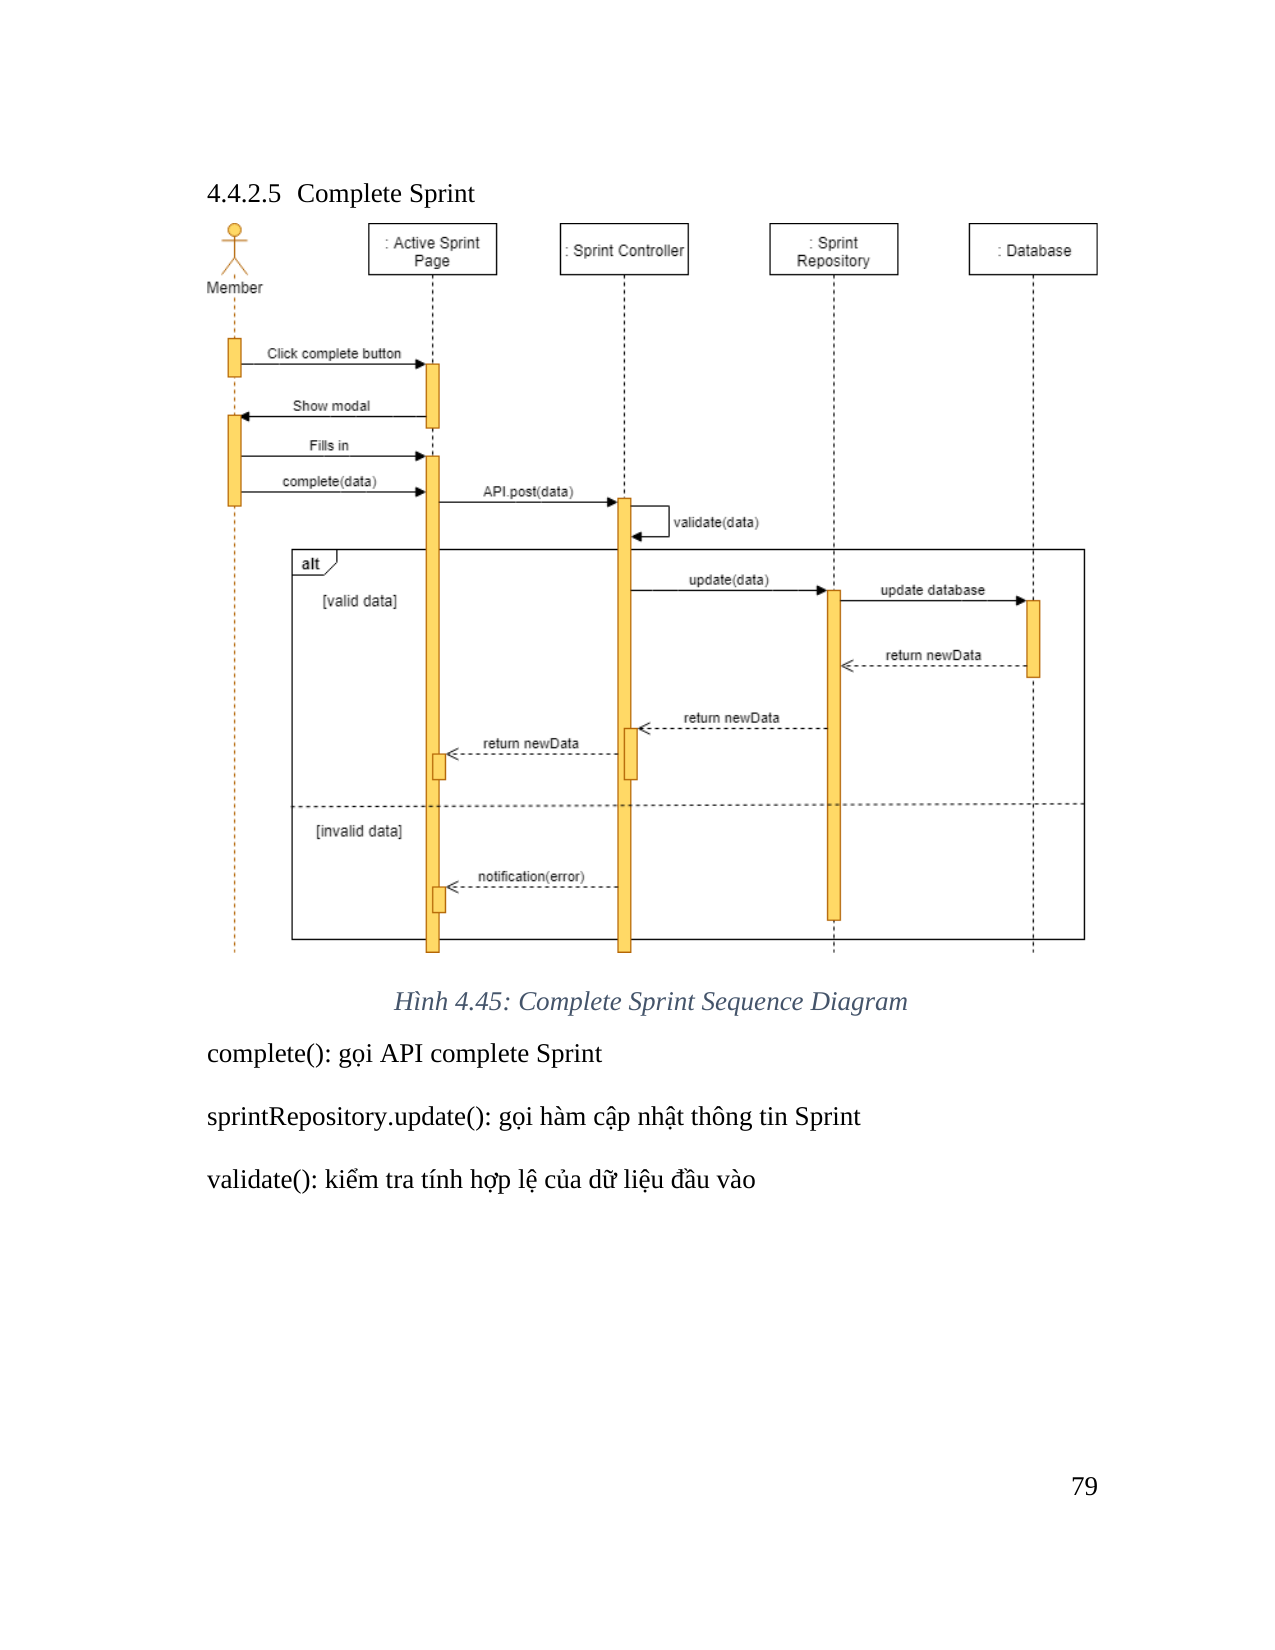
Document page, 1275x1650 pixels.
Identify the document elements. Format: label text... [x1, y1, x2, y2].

subtitle Complete Sprint [207, 177, 1098, 208]
text sprintRepository.update(): gọi hàm cập nhật thông tin Sprint [207, 1100, 1098, 1131]
picture [206, 223, 1098, 953]
text complete(): gọi API complete Sprint [207, 1037, 1098, 1068]
text validate(): kiểm tra tính hợp lệ của dữ liệu đầu vào [207, 1164, 1098, 1195]
